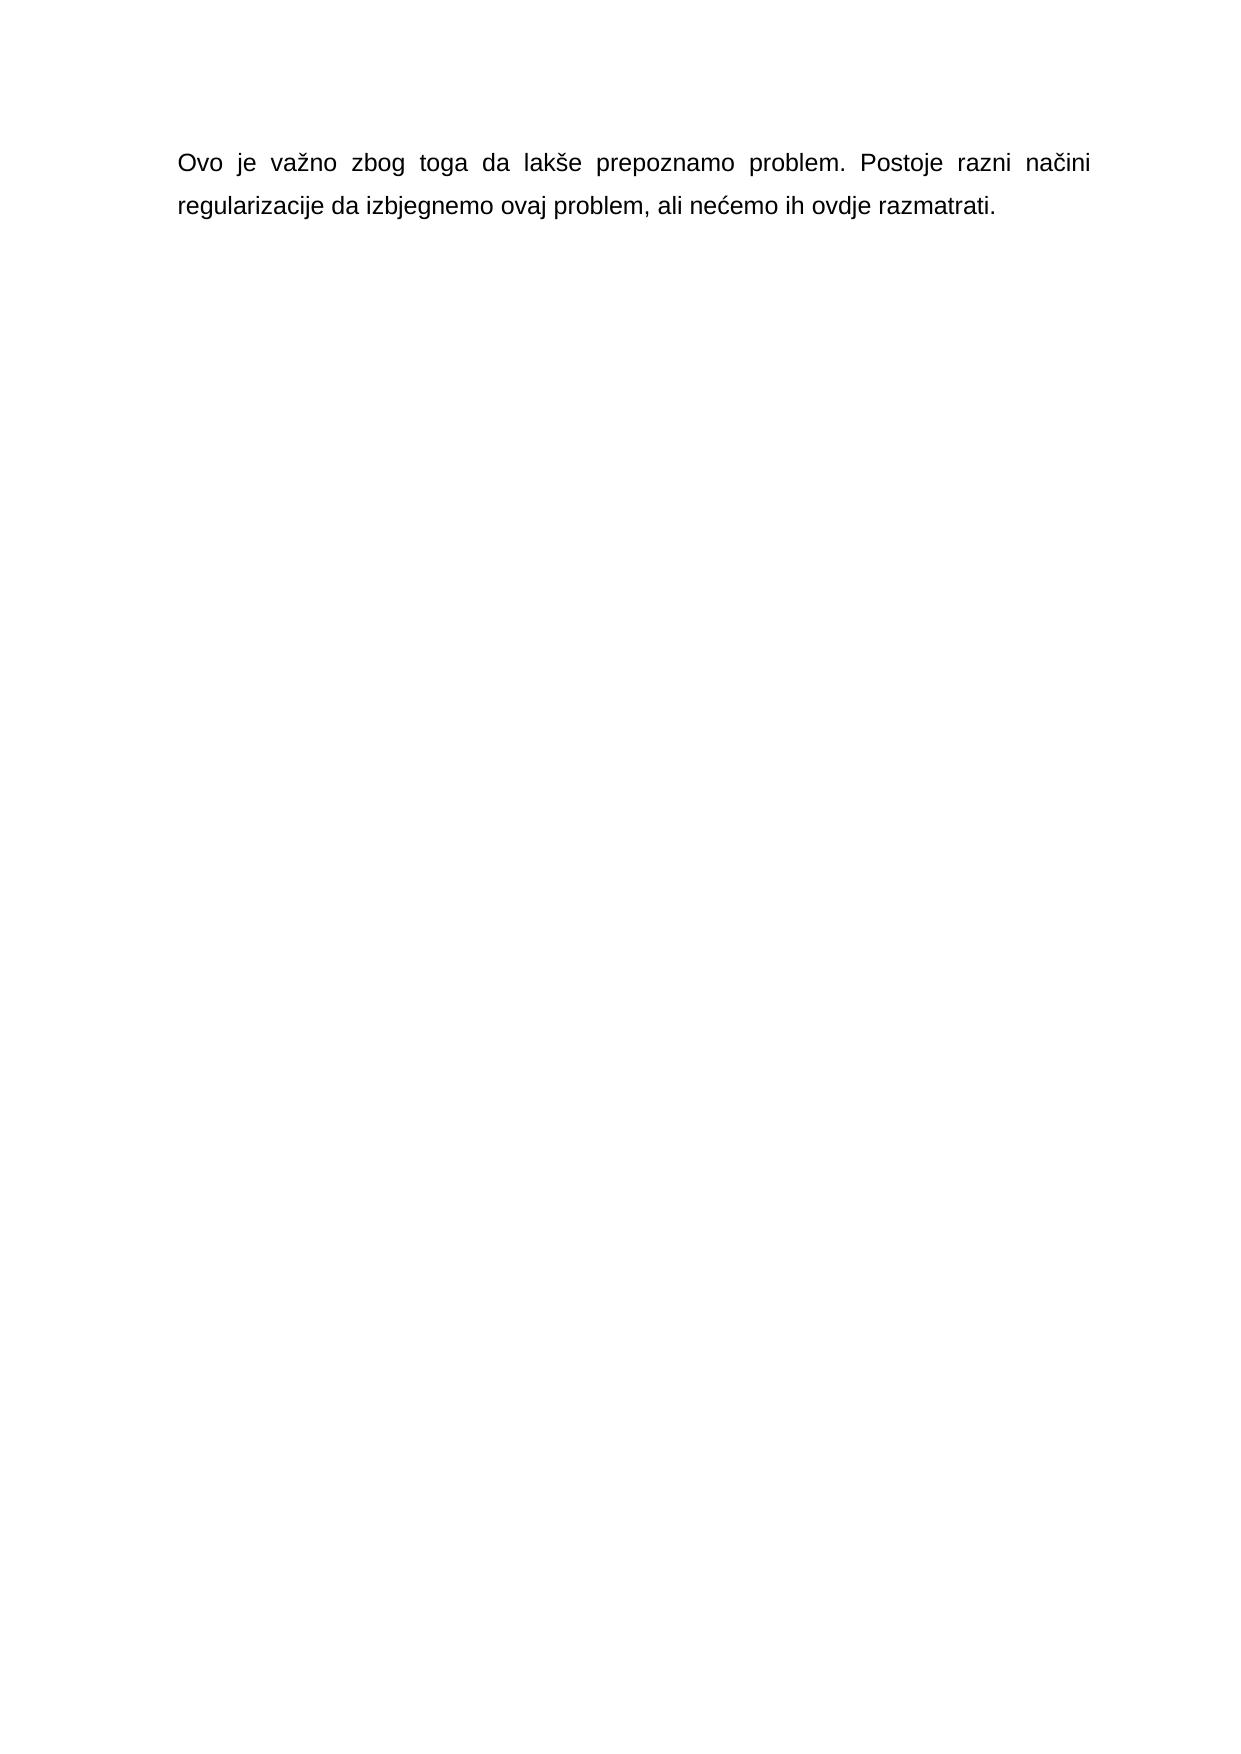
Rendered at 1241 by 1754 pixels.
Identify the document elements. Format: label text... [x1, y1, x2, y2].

text Ovo je važno zbog toga da lakše prepoznamo problem. Postoje razni načini regularizacije da izbjegnemo ovaj problem, ali nećemo ih ovdje razmatrati. [177, 148, 1093, 219]
